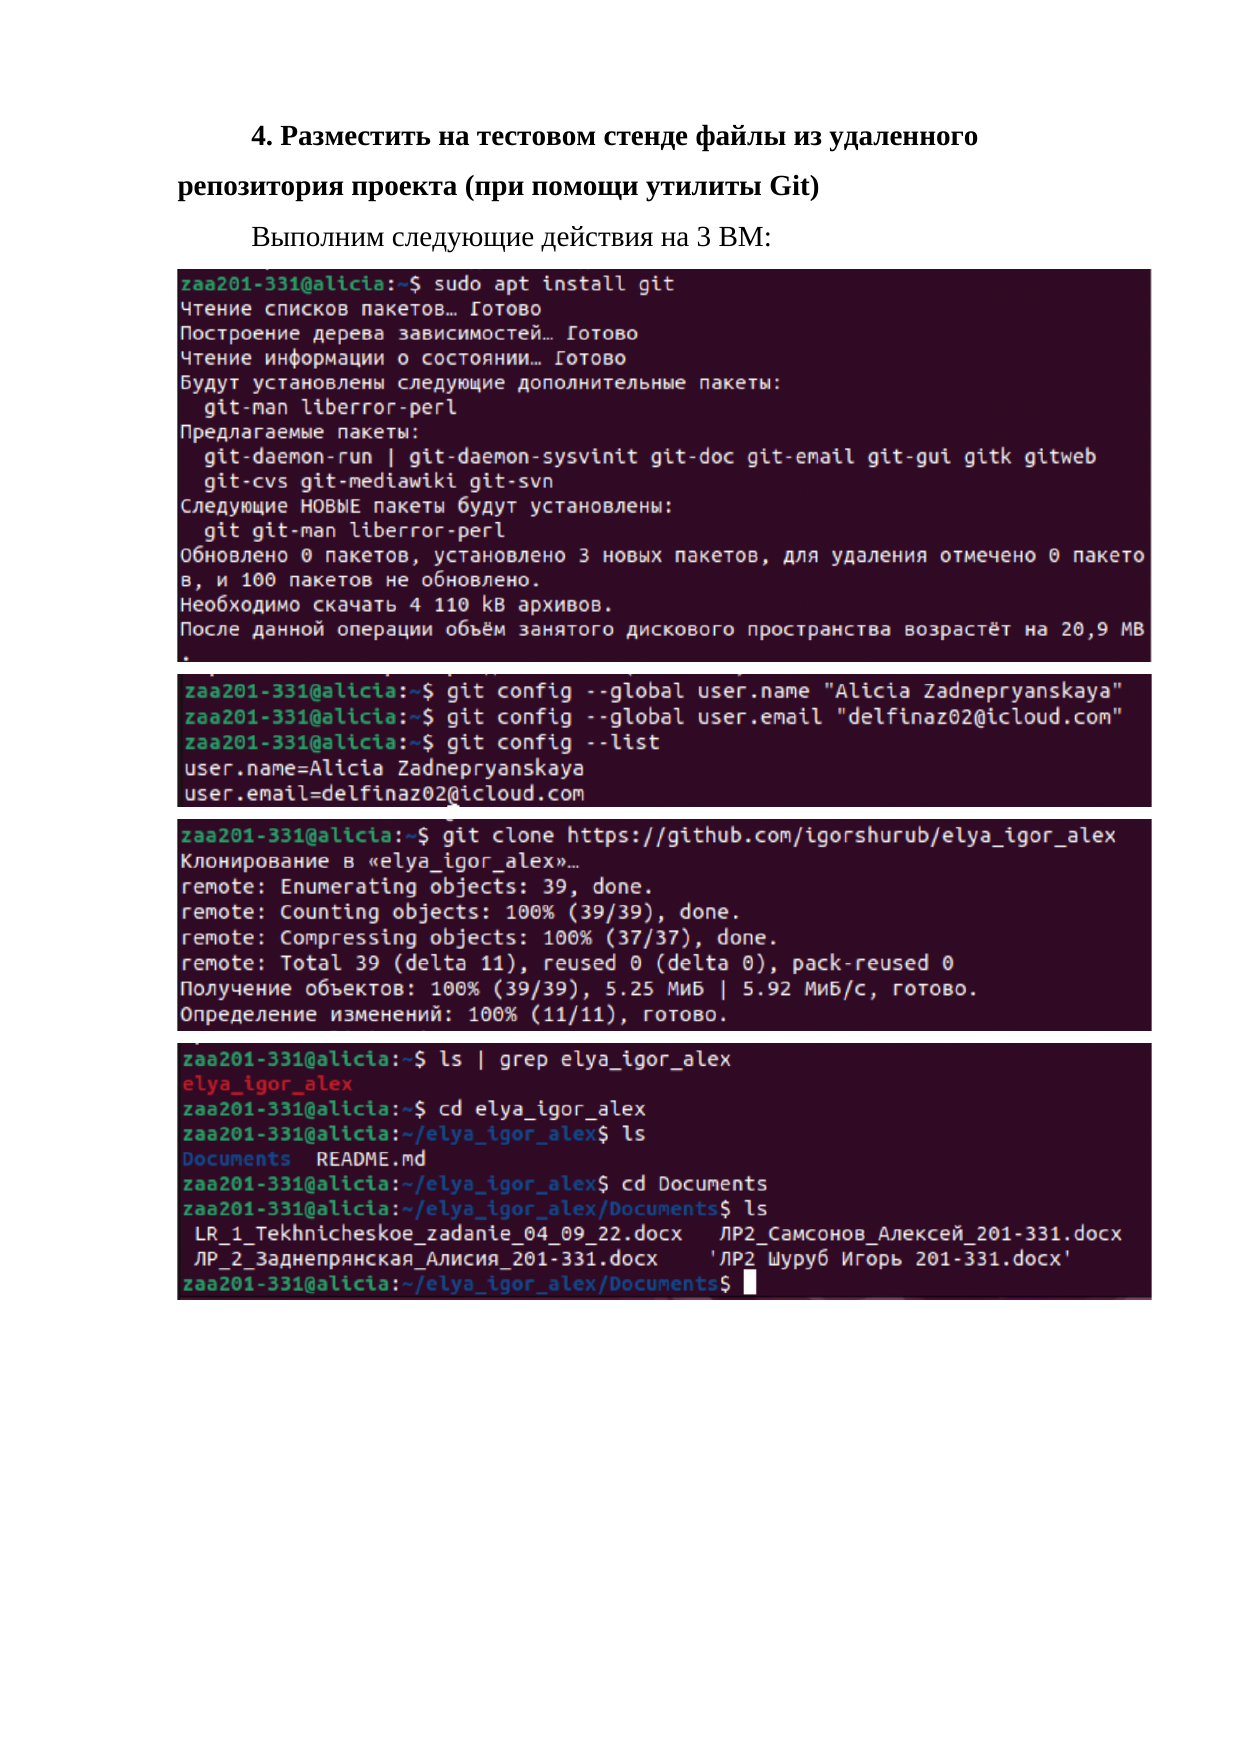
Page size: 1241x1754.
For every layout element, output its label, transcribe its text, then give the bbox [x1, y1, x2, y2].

picture [177, 674, 1152, 807]
text Выполним следующие действия на 3 ВМ: [177, 219, 1152, 252]
text 4. Разместить на тестовом стенде файлы из удаленного репозитория проекта (при помощи утилиты Git) [177, 118, 1152, 202]
picture [177, 1043, 1152, 1300]
picture [177, 269, 1152, 662]
picture [177, 819, 1152, 1031]
